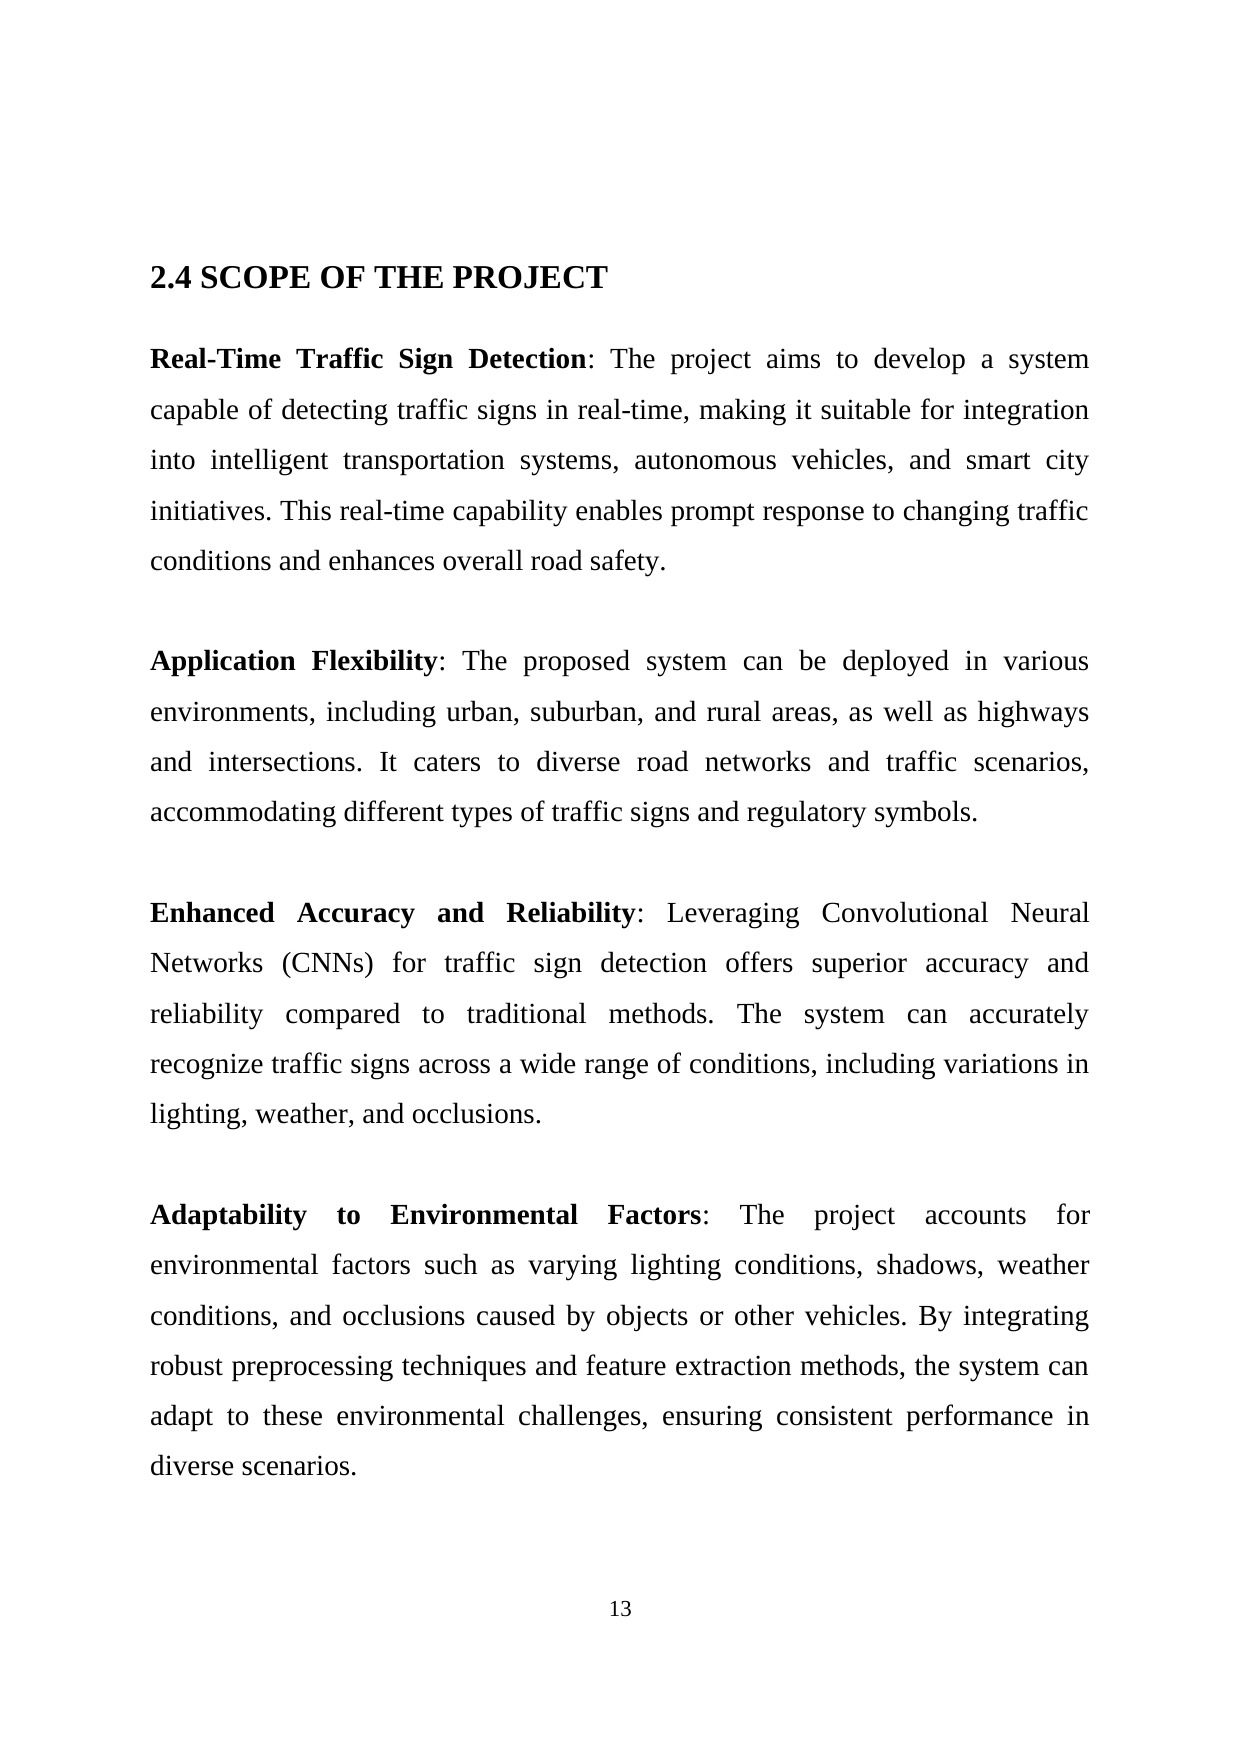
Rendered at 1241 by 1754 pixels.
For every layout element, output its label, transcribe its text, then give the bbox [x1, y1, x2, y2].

text Adaptability to Environmental Factors: The project accounts for environmental factors such as varying lighting conditions, shadows, weather conditions, and occlusions caused by objects or other vehicles. By integrating robust preprocessing techniques and feature extraction methods, the system can adapt to these environmental challenges, ensuring consistent performance in diverse scenarios. [150, 1197, 1090, 1482]
text Application Flexibility: The proposed system can be deployed in various environments, including urban, suburban, and rural areas, as well as highways and intersections. It caters to diverse road networks and traffic scenarios, accommodating different types of traffic signs and regulatory symbols. [150, 643, 1090, 828]
text Enhanced Accuracy and Reliability: Leveraging Convolutional Neural Networks (CNNs) for traffic sign detection offers superior accuracy and reliability compared to traditional methods. The system can accurately recognize traffic signs across a wide range of conditions, including variations in lighting, weather, and occlusions. [150, 895, 1090, 1130]
text Real-Time Traffic Sign Detection: The project aims to develop a system capable of detecting traffic signs in real-time, making it suitable for integration into intelligent transportation systems, autonomous vehicles, and smart city initiatives. This real-time capability enables prompt response to changing traffic conditions and enhances overall road safety. [150, 342, 1090, 576]
text 2.4 SCOPE OF THE PROJECT [150, 258, 1090, 296]
